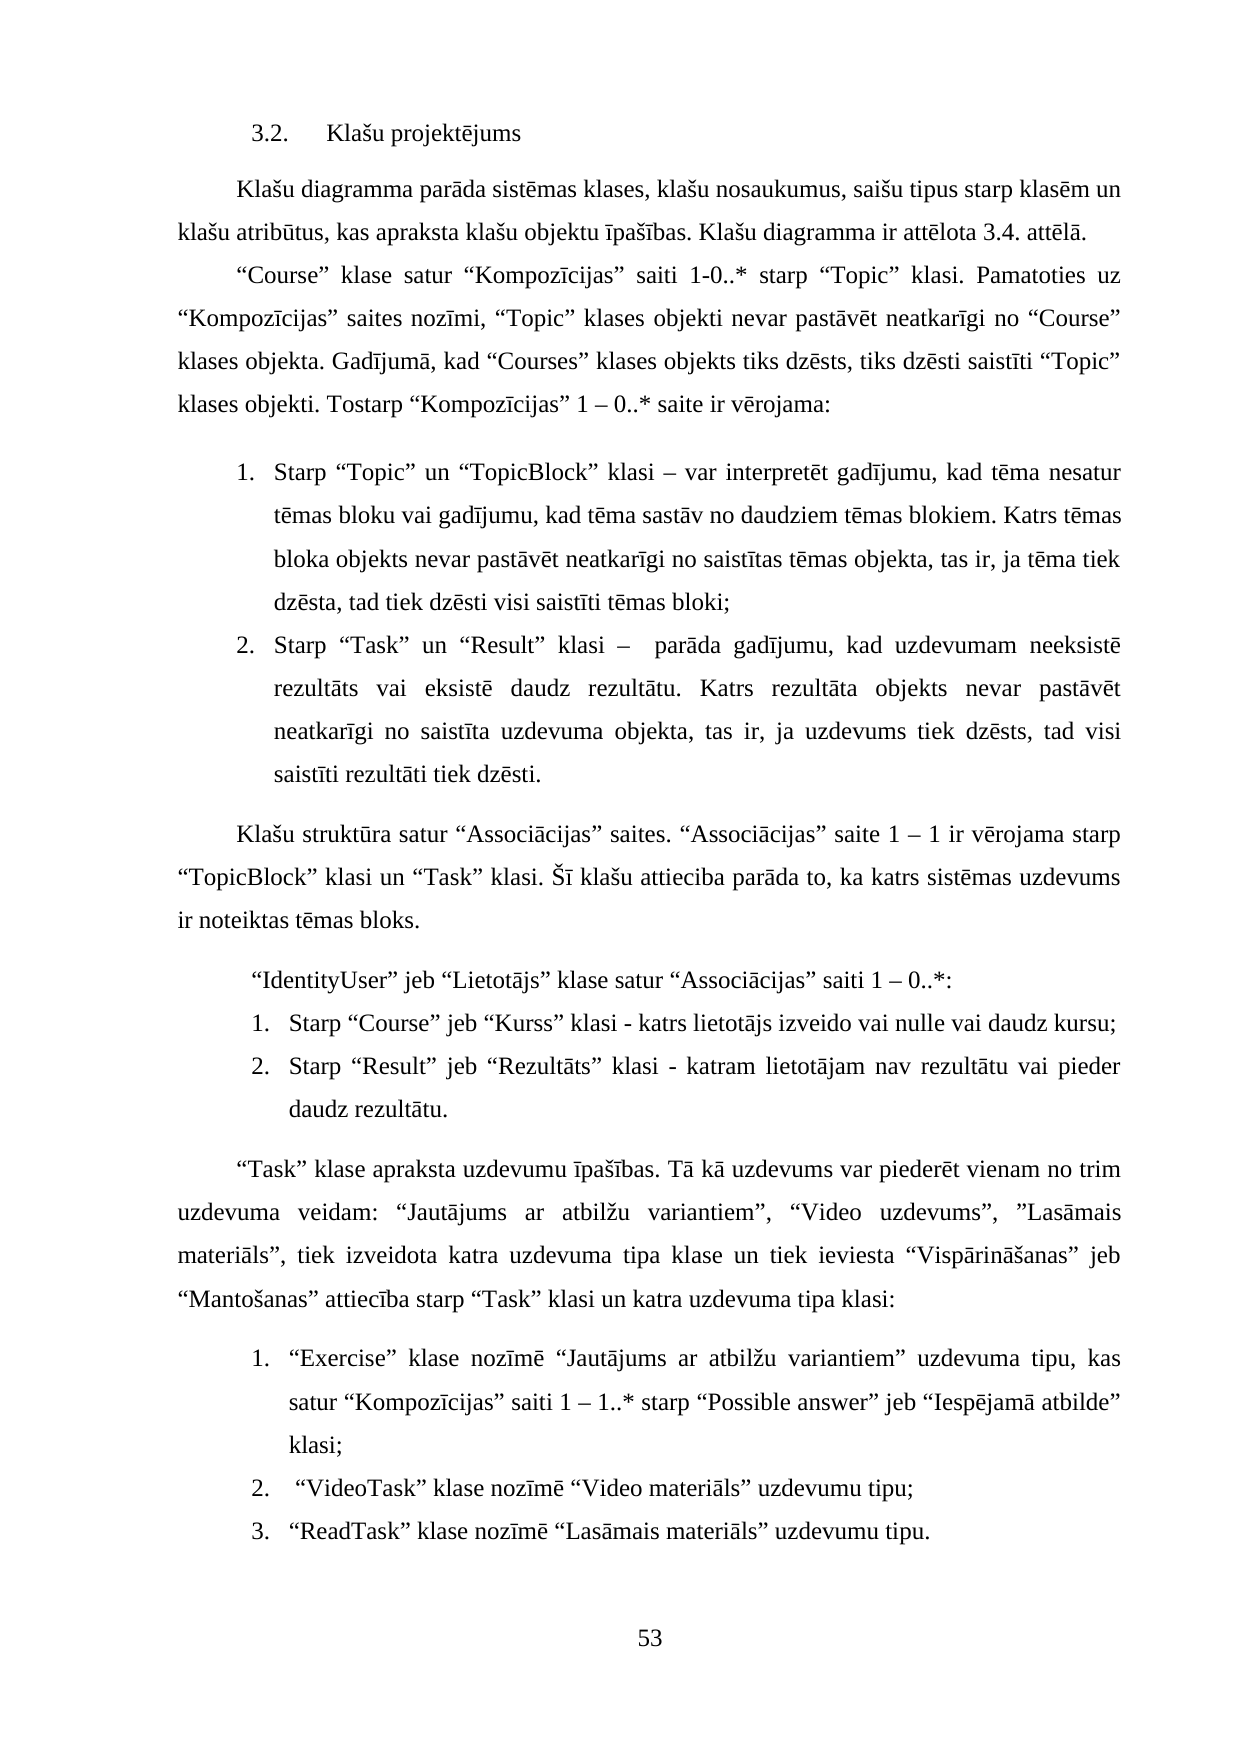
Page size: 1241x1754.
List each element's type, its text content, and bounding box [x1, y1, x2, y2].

text “IdentityUser” jeb “Lietotājs” klase satur “Associācijas” saiti 1 – 0..*: [177, 965, 1122, 994]
list Starp “Result” jeb “Rezultāts” klasi - katram lietotājam nav rezultātu vai pieder daudz rezultātu. [251, 1051, 1122, 1123]
text “Task” klase apraksta uzdevumu īpašības. Tā kā uzdevums var piederēt vienam no trim uzdevuma veidam: “Jautājums ar atbilžu variantiem”, “Video uzdevums”, ”Lasāmais materiāls”, tiek izveidota katra uzdevuma tipa klase un tiek ieviesta “Vispārināšanas” jeb “Mantošanas” attiecība starp “Task” klasi un katra uzdevuma tipa klasi: [177, 1154, 1122, 1312]
list Starp “Topic” un “TopicBlock” klasi – var interpretēt gadījumu, kad tēma nesatur tēmas bloku vai gadījumu, kad tēma sastāv no daudziem tēmas blokiem. Katrs tēmas bloka objekts nevar pastāvēt neatkarīgi no saistītas tēmas objekta, tas ir, ja tēma tiek dzēsta, tad tiek dzēsti visi saistīti tēmas bloki; [236, 457, 1122, 616]
list Starp “Course” jeb “Kurss” klasi - katrs lietotājs izveido vai nulle vai daudz kursu; [251, 1008, 1122, 1037]
list “ReadTask” klase nozīmē “Lasāmais materiāls” uzdevumu tipu. [251, 1516, 1122, 1545]
list “Exercise” klase nozīmē “Jautājums ar atbilžu variantiem” uzdevuma tipu, kas satur “Kompozīcijas” saiti 1 – 1..* starp “Possible answer” jeb “Iespējamā atbilde” klasi; [251, 1343, 1122, 1458]
subtitle Klašu projektējums [251, 118, 1122, 147]
text “Course” klase satur “Kompozīcijas” saiti 1-0..* starp “Topic” klasi. Pamatoties uz “Kompozīcijas” saites nozīmi, “Topic” klases objekti nevar pastāvēt neatkarīgi no “Course” klases objekta. Gadījumā, kad “Courses” klases objekts tiks dzēsts, tiks dzēsti saistīti “Topic” klases objekti. Tostarp “Kompozīcijas” 1 – 0..* saite ir vērojama: [177, 260, 1122, 418]
text Klašu diagramma parāda sistēmas klases, klašu nosaukumus, saišu tipus starp klasēm un klašu atribūtus, kas apraksta klašu objektu īpašības. Klašu diagramma ir attēlota 3.4. attēlā. [177, 174, 1122, 246]
list Starp “Task” un “Result” klasi – parāda gadījumu, kad uzdevumam neeksistē rezultāts vai eksistē daudz rezultātu. Katrs rezultāta objekts nevar pastāvēt neatkarīgi no saistīta uzdevuma objekta, tas ir, ja uzdevums tiek dzēsts, tad visi saistīti rezultāti tiek dzēsti. [236, 630, 1122, 788]
list “VideoTask” klase nozīmē “Video materiāls” uzdevumu tipu; [251, 1473, 1122, 1502]
text Klašu struktūra satur “Associācijas” saites. “Associācijas” saite 1 – 1 ir vērojama starp “TopicBlock” klasi un “Task” klasi. Šī klašu attieciba parāda to, ka katrs sistēmas uzdevums ir noteiktas tēmas bloks. [177, 819, 1122, 934]
